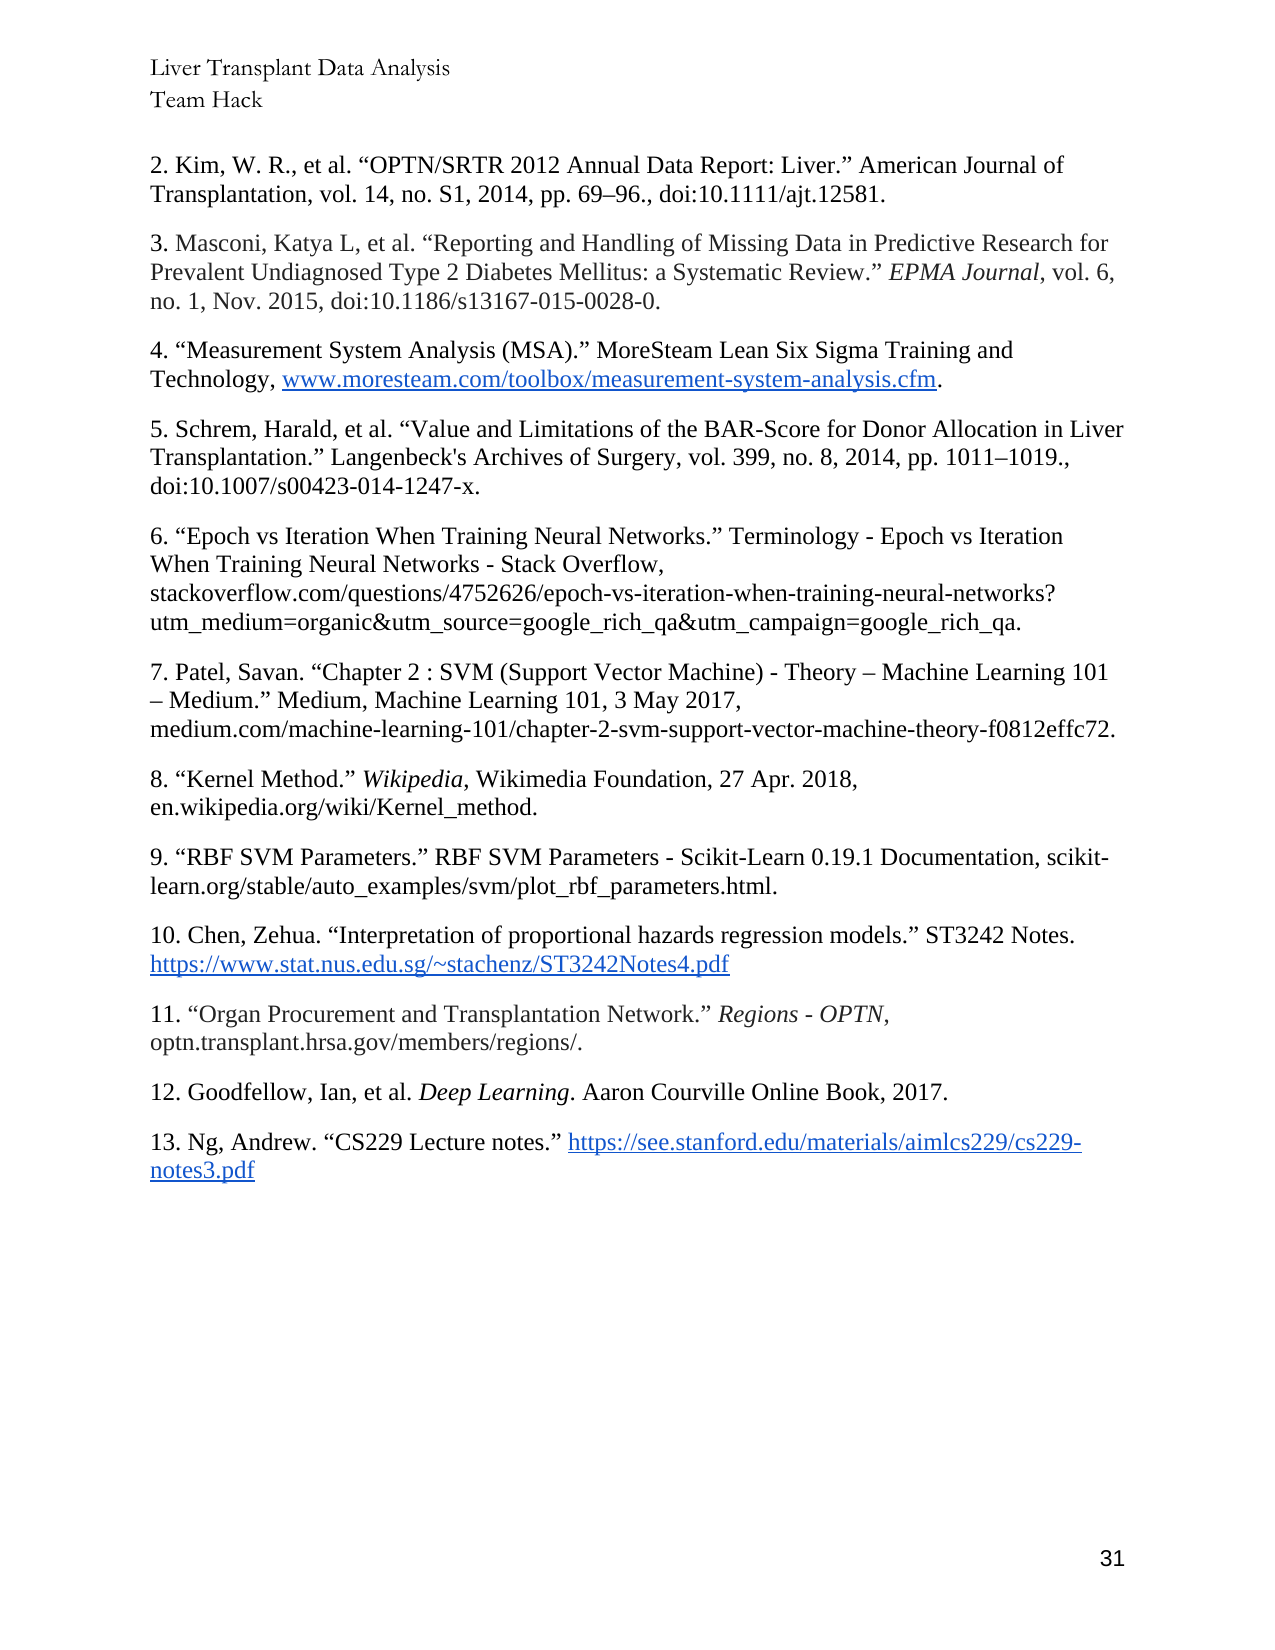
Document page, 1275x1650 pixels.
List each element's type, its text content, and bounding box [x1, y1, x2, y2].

text 9. “RBF SVM Parameters.” RBF SVM Parameters - Scikit-Learn 0.19.1 Documentation, scikit-learn.org/stable/auto_examples/svm/plot_rbf_parameters.html. [150, 842, 1125, 899]
text 4. “Measurement System Analysis (MSA).” MoreSteam Lean Six Sigma Training and Technology, www.moresteam.com/toolbox/measurement-system-analysis.cfm. [150, 335, 1125, 393]
text 7. Patel, Savan. “Chapter 2 : SVM (Support Vector Machine) - Theory – Machine Learning 101 – Medium.” Medium, Machine Learning 101, 3 May 2017, medium.com/machine-learning-101/chapter-2-svm-support-vector-machine-theory-f0812effc72. [150, 657, 1125, 743]
text 8. “Kernel Method.” Wikipedia, Wikimedia Foundation, 27 Apr. 2018, en.wikipedia.org/wiki/Kernel_method. [150, 764, 1125, 821]
text 3. Masconi, Katya L, et al. “Reporting and Handling of Missing Data in Predictive Research for Prevalent Undiagnosed Type 2 Diabetes Mellitus: a Systematic Review.” EPMA Journal, vol. 6, no. 1, Nov. 2015, doi:10.1186/s13167-015-0028-0. [150, 228, 1125, 314]
text 5. Schrem, Harald, et al. “Value and Limitations of the BAR-Score for Donor Allocation in Liver Transplantation.” Langenbeck's Archives of Surgery, vol. 399, no. 8, 2014, pp. 1011–1019., doi:10.1007/s00423-014-1247-x. [150, 414, 1125, 500]
text 2. Kim, W. R., et al. “OPTN/SRTR 2012 Annual Data Report: Liver.” American Journal of Transplantation, vol. 14, no. S1, 2014, pp. 69–96., doi:10.1111/ajt.12581. [150, 150, 1125, 207]
text 13. Ng, Andrew. “CS229 Lecture notes.” https://see.stanford.edu/materials/aimlcs229/cs229-notes3.pdf [150, 1127, 1125, 1184]
text 12. Goodfellow, Ian, et al. Deep Learning. Aaron Courville Online Book, 2017. [150, 1077, 1125, 1106]
text 10. Chen, Zehua. “Interpretation of proportional hazards regression models.” ST3242 Notes. https://www.stat.nus.edu.sg/~stachenz/ST3242Notes4.pdf [150, 920, 1125, 978]
text 6. “Epoch vs Iteration When Training Neural Networks.” Terminology - Epoch vs Iteration When Training Neural Networks - Stack Overflow, stackoverflow.com/questions/4752626/epoch-vs-iteration-when-training-neural-networks?utm_medium=organic&utm_source=google_rich_qa&utm_campaign=google_rich_qa. [150, 521, 1125, 636]
text 11. “Organ Procurement and Transplantation Network.” Regions - OPTN, optn.transplant.hrsa.gov/members/regions/. [150, 999, 1125, 1056]
